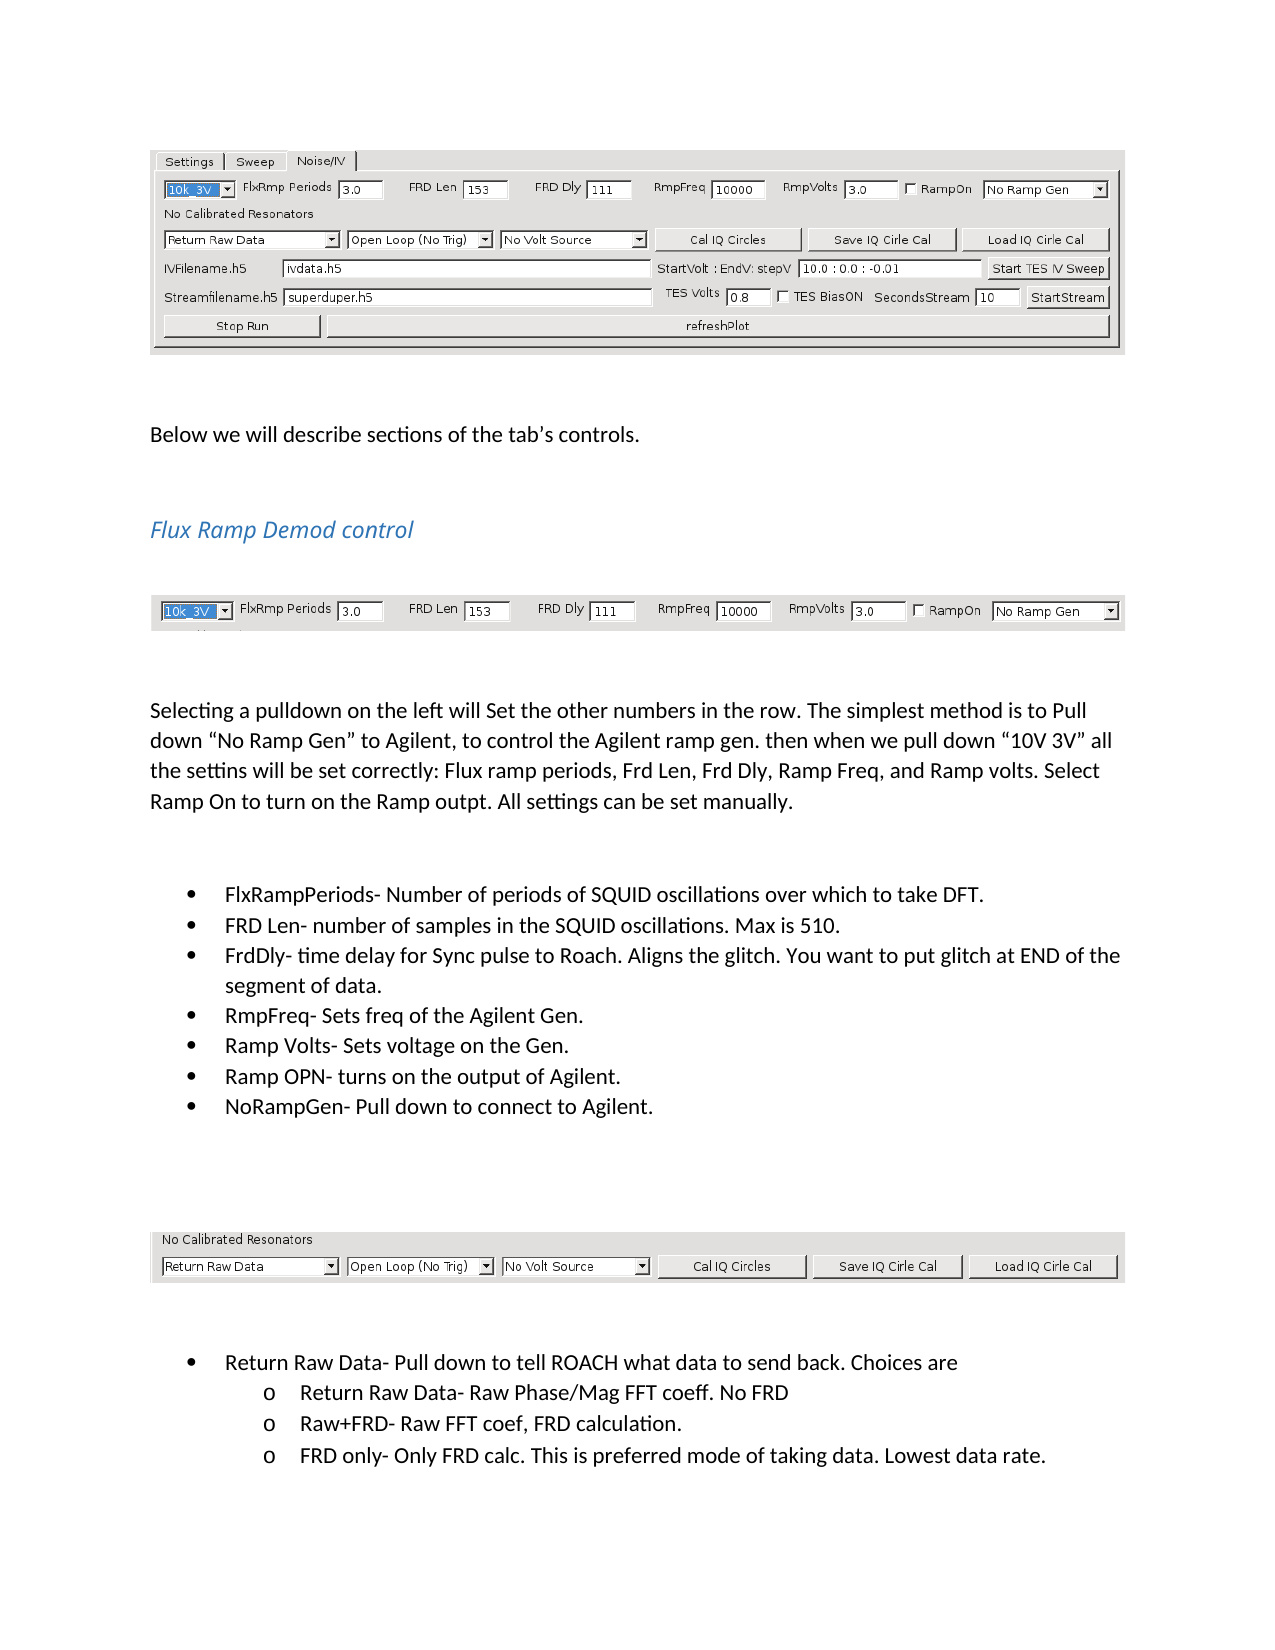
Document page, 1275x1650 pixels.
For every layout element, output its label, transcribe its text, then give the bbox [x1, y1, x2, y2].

list FRD Len- number of samples in the SQUID oscillations. Max is 510. [187, 911, 1125, 939]
list Raw+FRD- Raw FFT coef, FRD calculation. [262, 1409, 1125, 1439]
list Return Raw Data- Pull down to tell ROACH what data to send back. Choices are [187, 1348, 1125, 1376]
subtitle Flux Ramp Demod control [150, 514, 1125, 546]
list Return Raw Data- Raw Phase/Mag FFT coeff. No FRD [262, 1378, 1125, 1407]
list FlxRampPeriods- Number of periods of SQUID oscillations over which to take DFT. [187, 881, 1125, 909]
list RmpFreq- Sets freq of the Agilent Gen. [187, 1001, 1125, 1029]
list FrdDly- time delay for Sync pulse to Roach. Aligns the glitch. You want to put glitch at END of the segment of data. [187, 941, 1125, 999]
picture [150, 595, 1125, 631]
picture [150, 150, 1125, 355]
list Ramp Volts- Sets voltage on the Gen. [187, 1032, 1125, 1060]
list FRD only- Only FRD calc. This is preferred mode of taking data. Lowest data rate. [262, 1441, 1125, 1470]
list Ramp OPN- turns on the output of Agilent. [187, 1062, 1125, 1090]
text Selecting a pulldown on the left will Set the other numbers in the row. The simplest method is to Pull down “No Ramp Gen” to Agilent, to control the Agilent ramp gen. then when we pull down “10V 3V” all the settins will be set correctly: Flux ramp periods, Frd Len, Frd Dly, Ramp Freq, and Ramp volts. Select Ramp On to turn on the Ramp outpt. All settings can be set manually. [150, 696, 1125, 815]
text Below we will describe sections of the tab’s controls. [150, 421, 1125, 448]
list NoRampGen- Pull down to connect to Agilent. [187, 1092, 1125, 1120]
picture [150, 1232, 1125, 1283]
